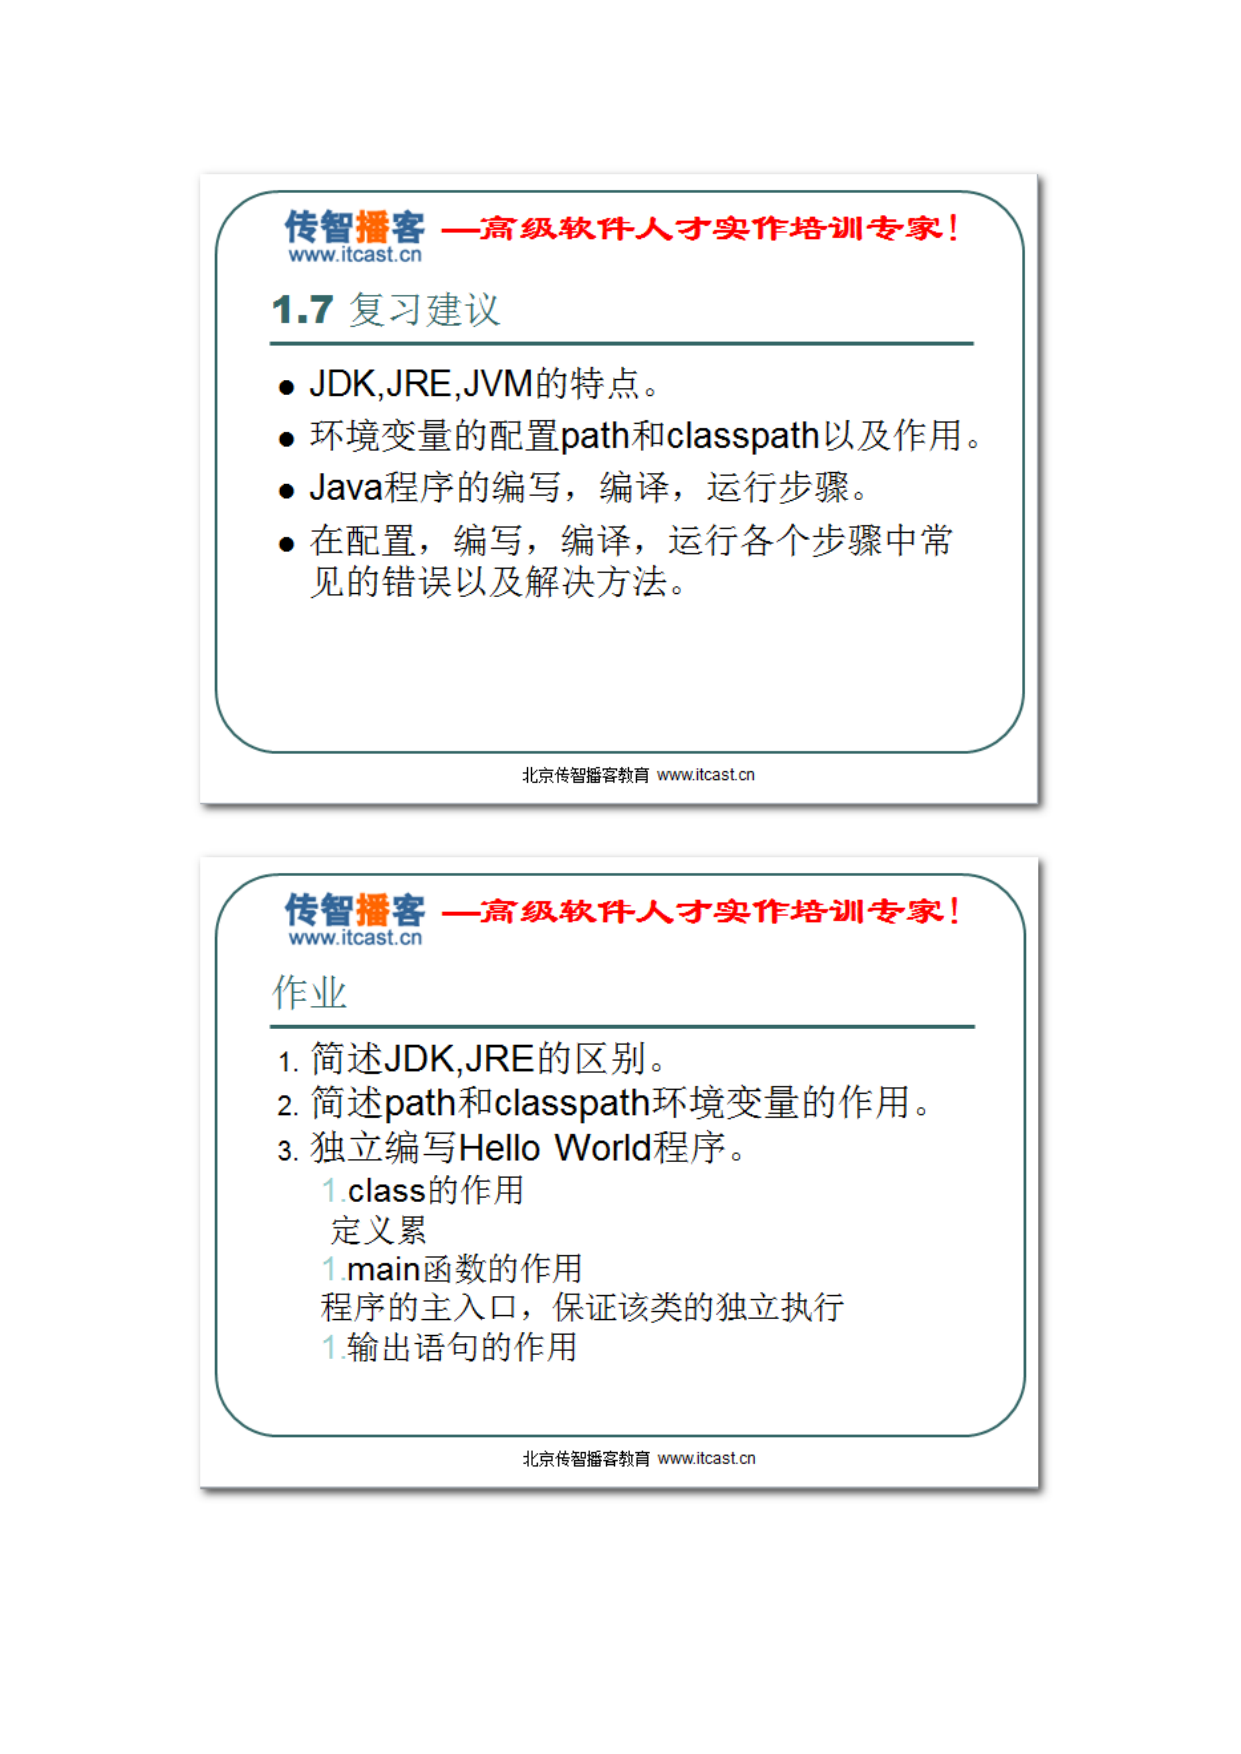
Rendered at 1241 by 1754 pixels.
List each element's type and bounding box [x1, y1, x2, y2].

picture [187, 844, 1053, 1504]
picture [187, 162, 1053, 819]
